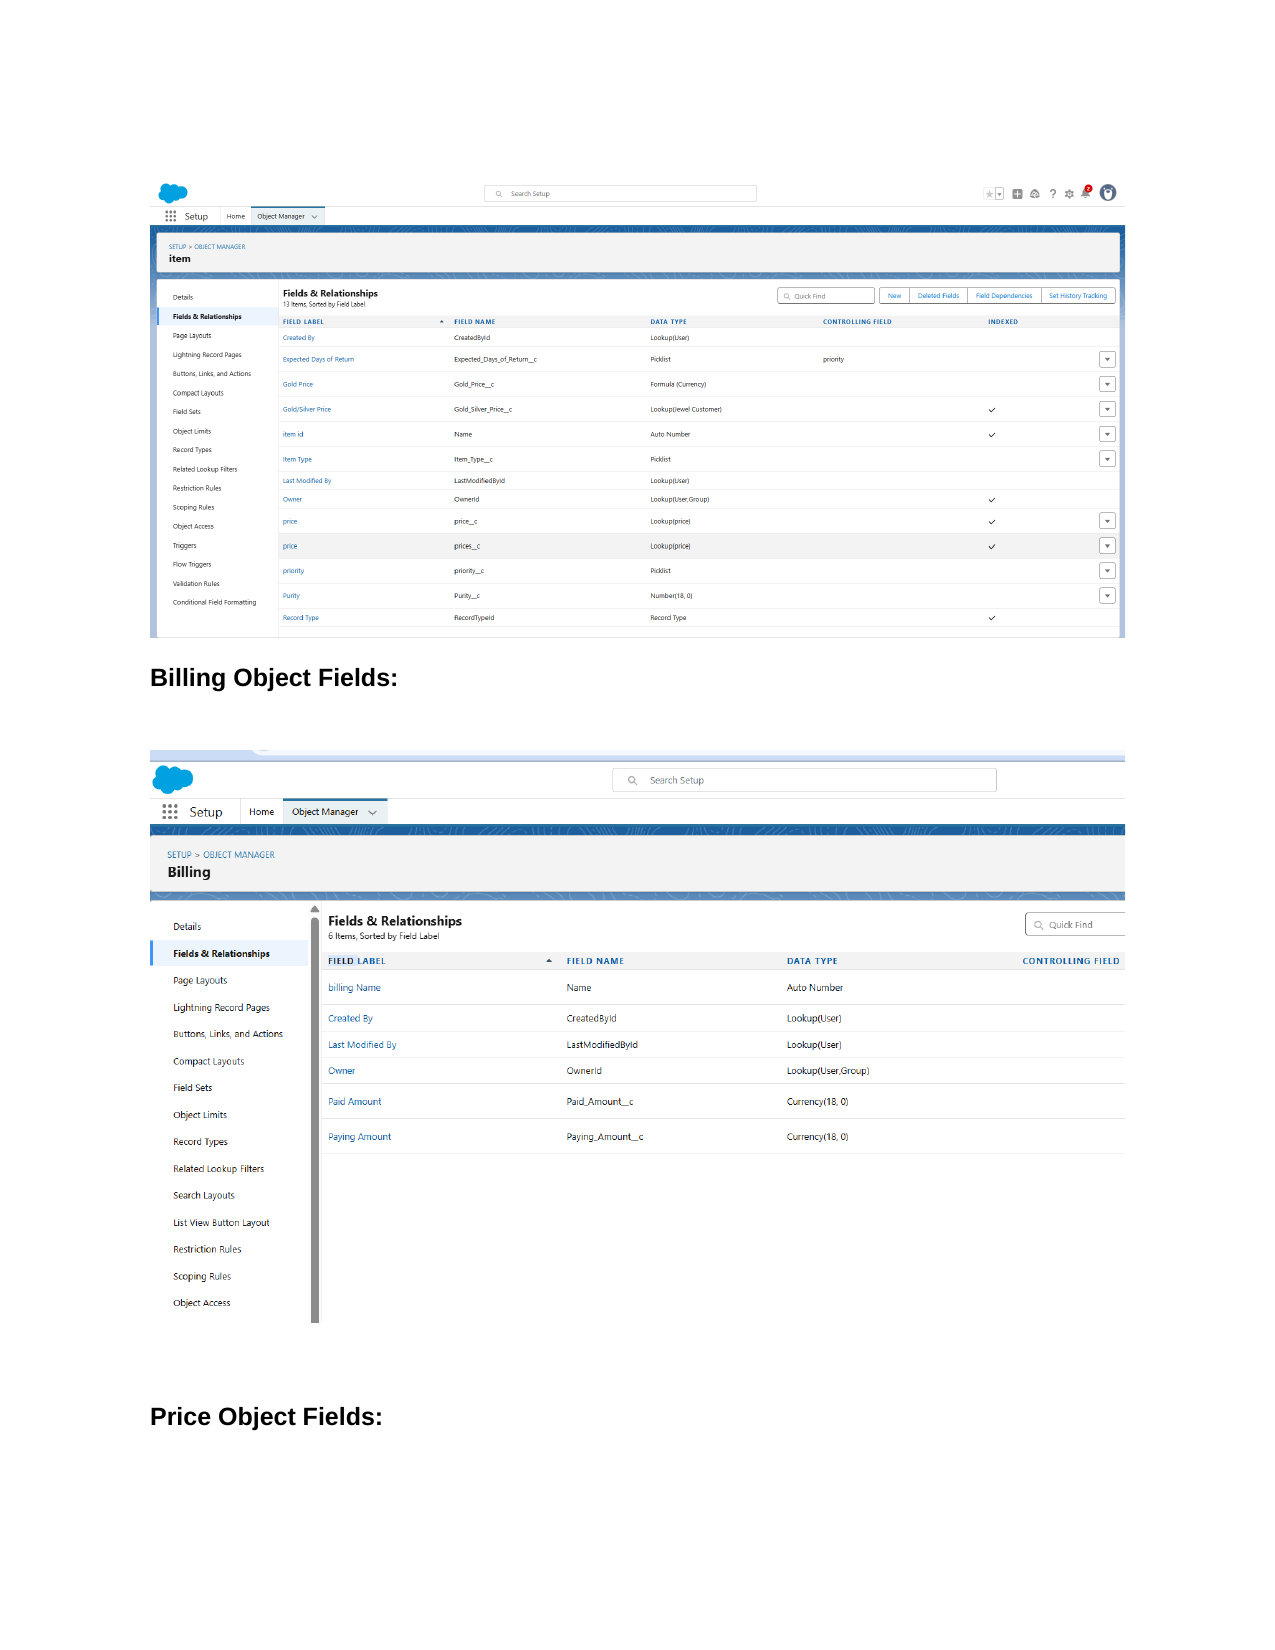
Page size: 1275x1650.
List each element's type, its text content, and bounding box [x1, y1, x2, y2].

picture [150, 748, 1125, 1323]
picture [150, 182, 1125, 638]
text Billing Object Fields: [150, 663, 1125, 691]
text Price Object Fields: [150, 1402, 1125, 1430]
